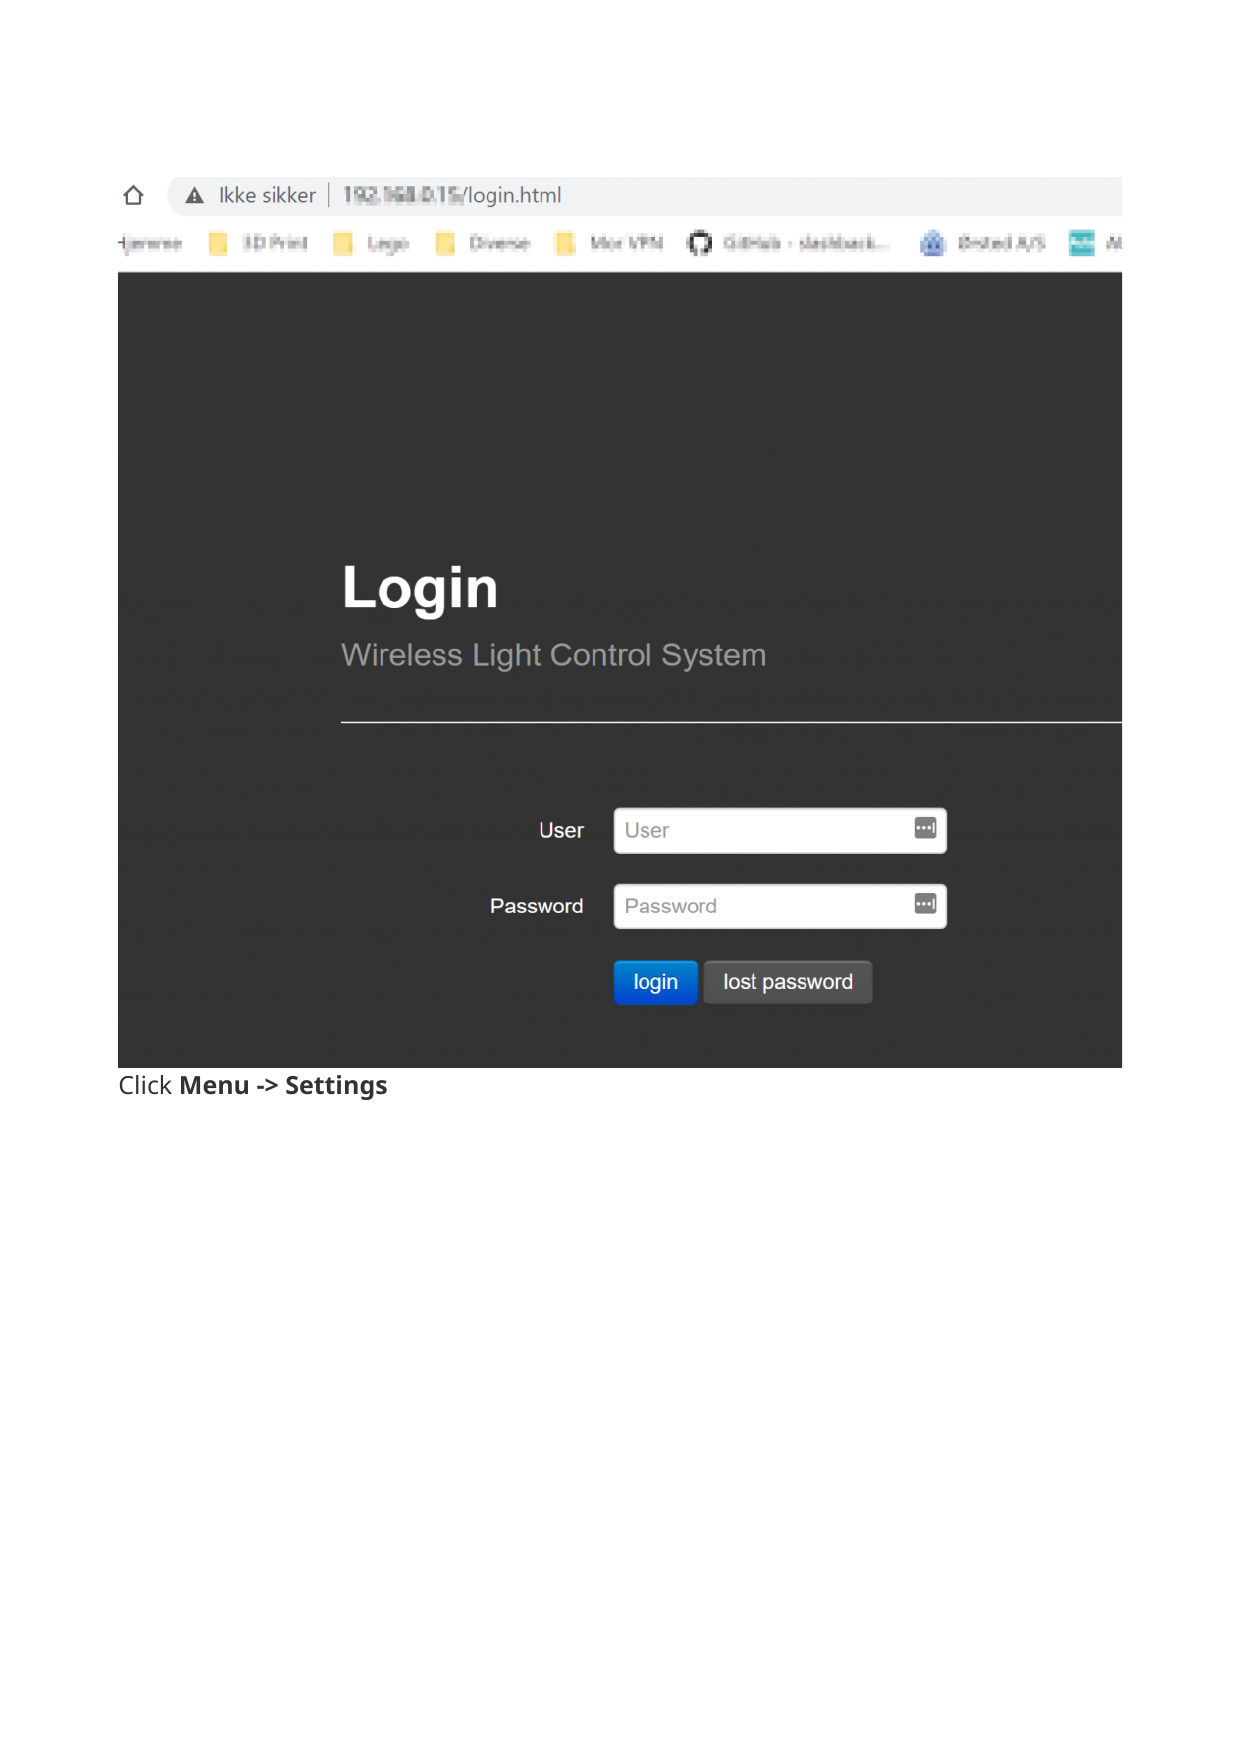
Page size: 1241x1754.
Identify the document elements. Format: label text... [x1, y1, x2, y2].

text Click Menu -> Settings [118, 1068, 1122, 1101]
picture [118, 177, 1123, 1068]
